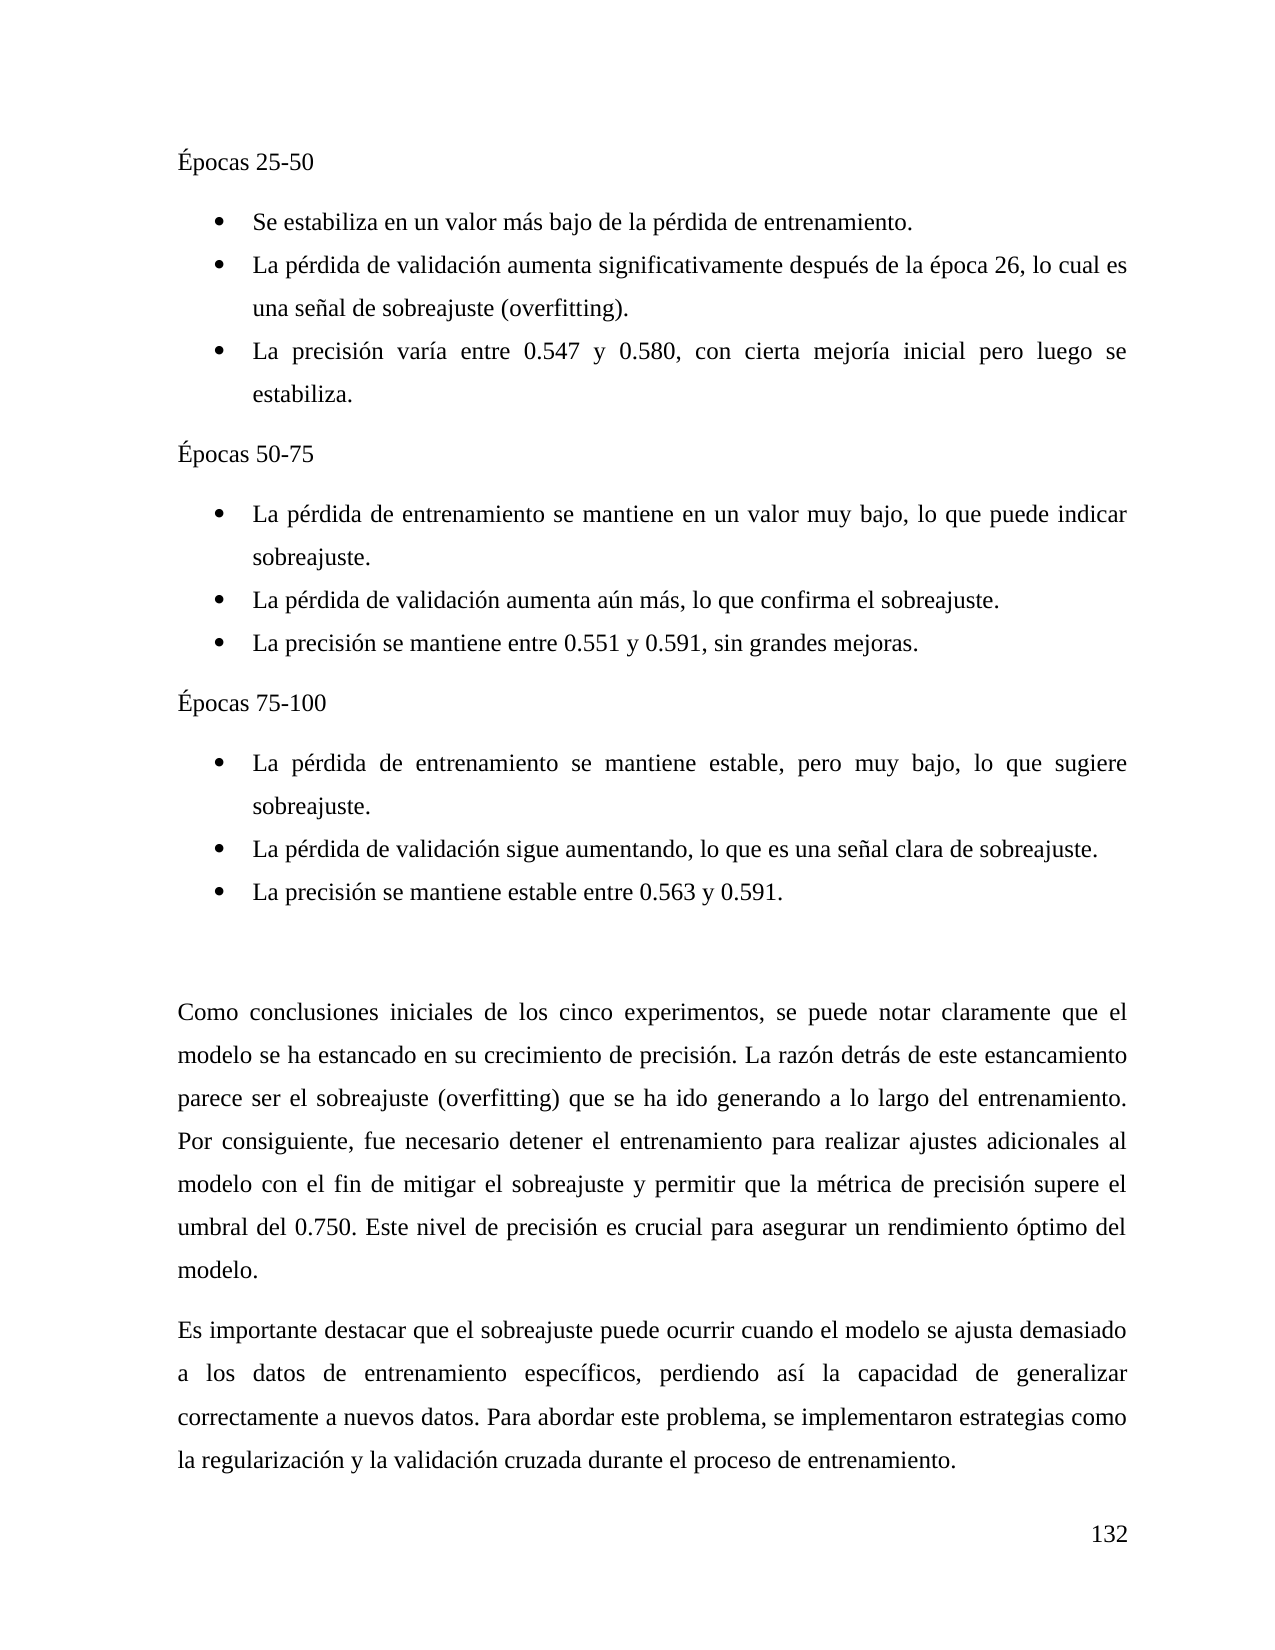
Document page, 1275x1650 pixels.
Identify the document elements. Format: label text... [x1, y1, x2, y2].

list La precisión se mantiene entre 0.551 y 0.591, sin grandes mejoras. [215, 628, 1128, 657]
text Épocas 25-50 [177, 147, 1128, 176]
list Se estabiliza en un valor más bajo de la pérdida de entrenamiento. [215, 207, 1128, 236]
list La pérdida de validación sigue aumentando, lo que es una señal clara de sobreajuste. [215, 834, 1128, 863]
list La precisión varía entre 0.547 y 0.580, con cierta mejoría inicial pero luego se estabiliza. [215, 336, 1128, 408]
list La pérdida de entrenamiento se mantiene estable, pero muy bajo, lo que sugiere sobreajuste. [215, 748, 1128, 820]
text Es importante destacar que el sobreajuste puede ocurrir cuando el modelo se ajusta demasiado a los datos de entrenamiento específicos, perdiendo así la capacidad de generalizar correctamente a nuevos datos. Para abordar este problema, se implementaron estrategias como la regularización y la validación cruzada durante el proceso de entrenamiento. [177, 1315, 1128, 1473]
list La precisión se mantiene estable entre 0.563 y 0.591. [215, 877, 1128, 906]
list La pérdida de validación aumenta significativamente después de la época 26, lo cual es una señal de sobreajuste (overfitting). [215, 250, 1128, 322]
list La pérdida de entrenamiento se mantiene en un valor muy bajo, lo que puede indicar sobreajuste. [215, 499, 1128, 571]
text Como conclusiones iniciales de los cinco experimentos, se puede notar claramente que el modelo se ha estancado en su crecimiento de precisión. La razón detrás de este estancamiento parece ser el sobreajuste (overfitting) que se ha ido generando a lo largo del entrenamiento. Por consiguiente, fue necesario detener el entrenamiento para realizar ajustes adicionales al modelo con el fin de mitigar el sobreajuste y permitir que la métrica de precisión supere el umbral del 0.750. Este nivel de precisión es crucial para asegurar un rendimiento óptimo del modelo. [177, 997, 1128, 1284]
list La pérdida de validación aumenta aún más, lo que confirma el sobreajuste. [215, 585, 1128, 614]
text Épocas 75-100 [177, 688, 1128, 717]
text Épocas 50-75 [177, 439, 1128, 468]
